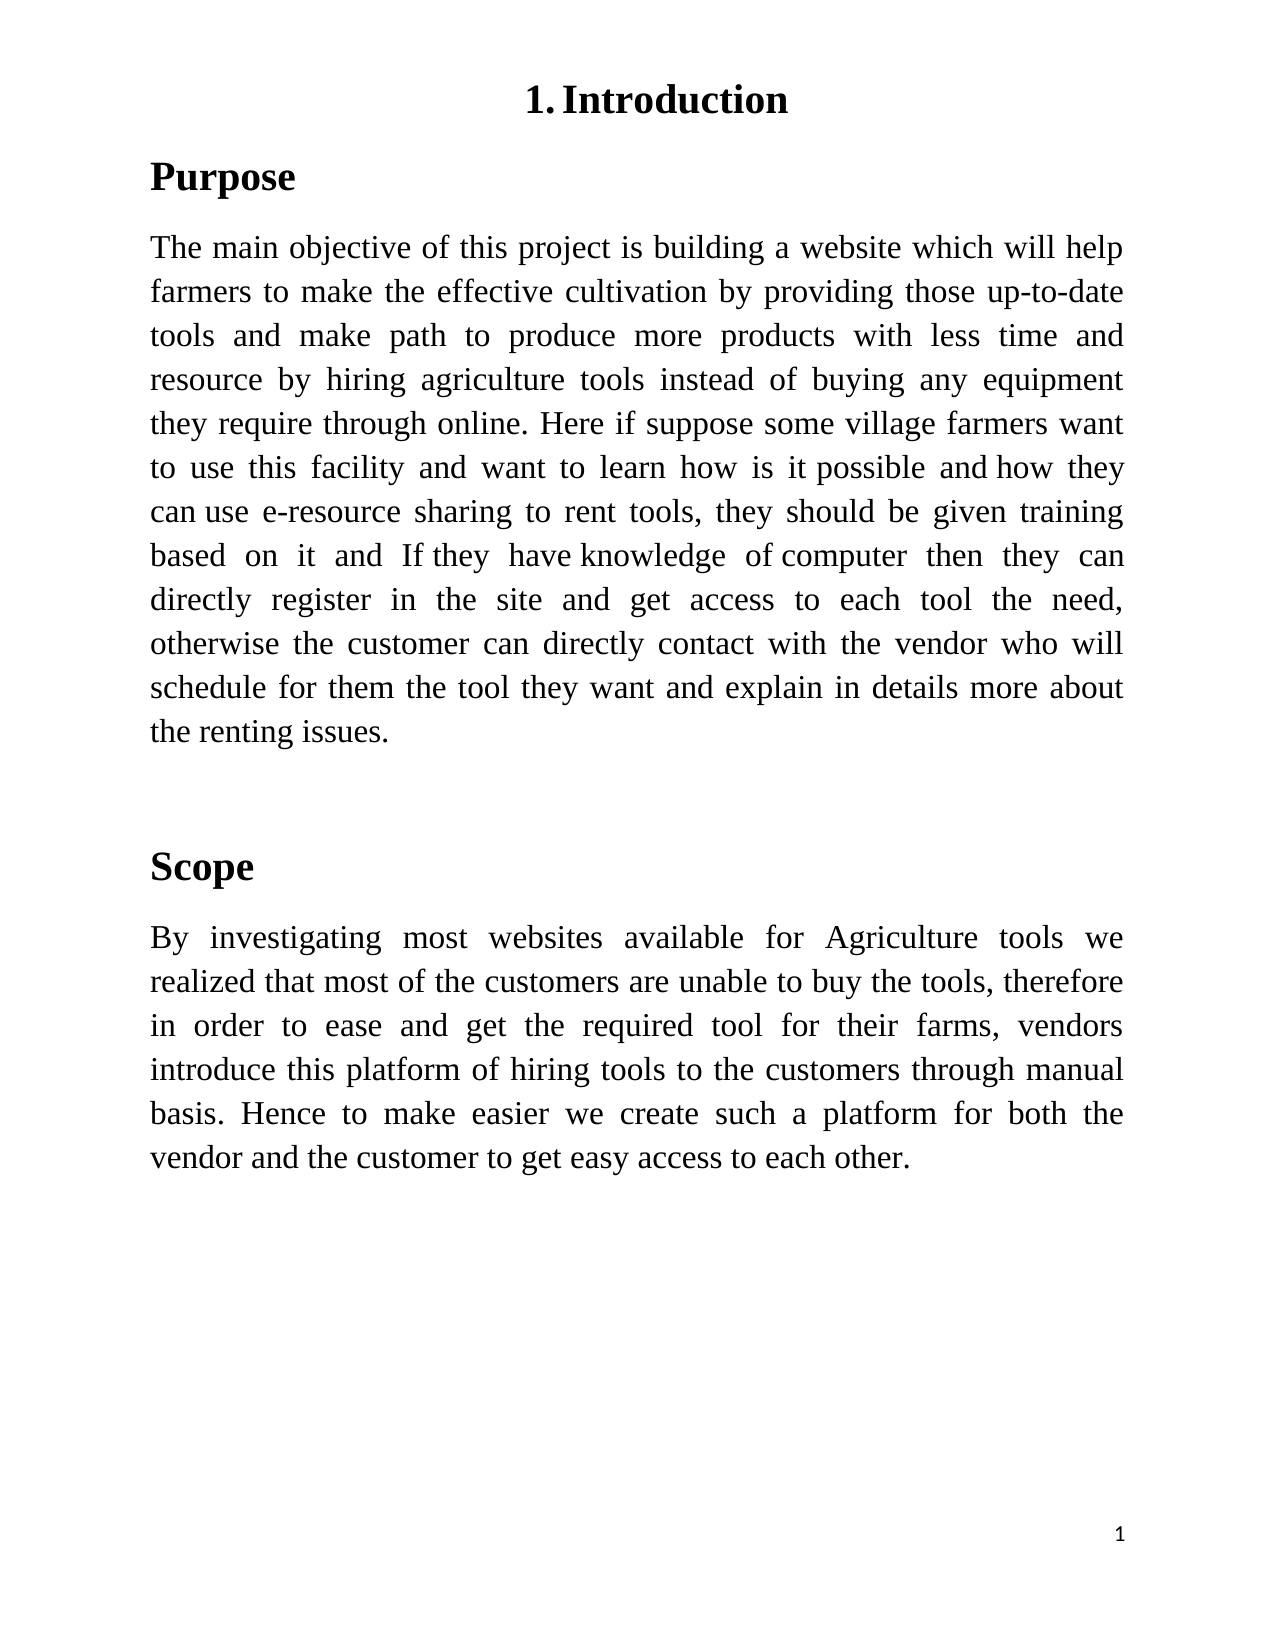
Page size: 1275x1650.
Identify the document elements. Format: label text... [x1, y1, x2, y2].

text Purpose [150, 151, 1125, 199]
list Introduction [187, 75, 1125, 123]
text By investigating most websites available for Agriculture tools we realized that most of the customers are unable to buy the tools, therefore in order to ease and get the required tool for their farms, vendors introduce this platform of hiring tools to the customers through manual basis. Hence to make easier we create such a platform for both the vendor and the customer to get easy access to each other. [150, 917, 1125, 1176]
text Scope [150, 841, 1125, 889]
text The main objective of this project is building a website which will help farmers to make the effective cultivation by providing those up-to-date tools and make path to produce more products with less time and resource by hiring agriculture tools instead of buying any equipment they require through online. Here if suppose some village farmers want to use this facility and want to learn how is it possible and how they can use e-resource sharing to rent tools, they should be given training based on it and If they have knowledge of computer then they can directly register in the site and get access to each tool the need, otherwise the customer can directly contact with the vendor who will schedule for them the tool they want and explain in details more about the renting issues. [150, 227, 1125, 750]
